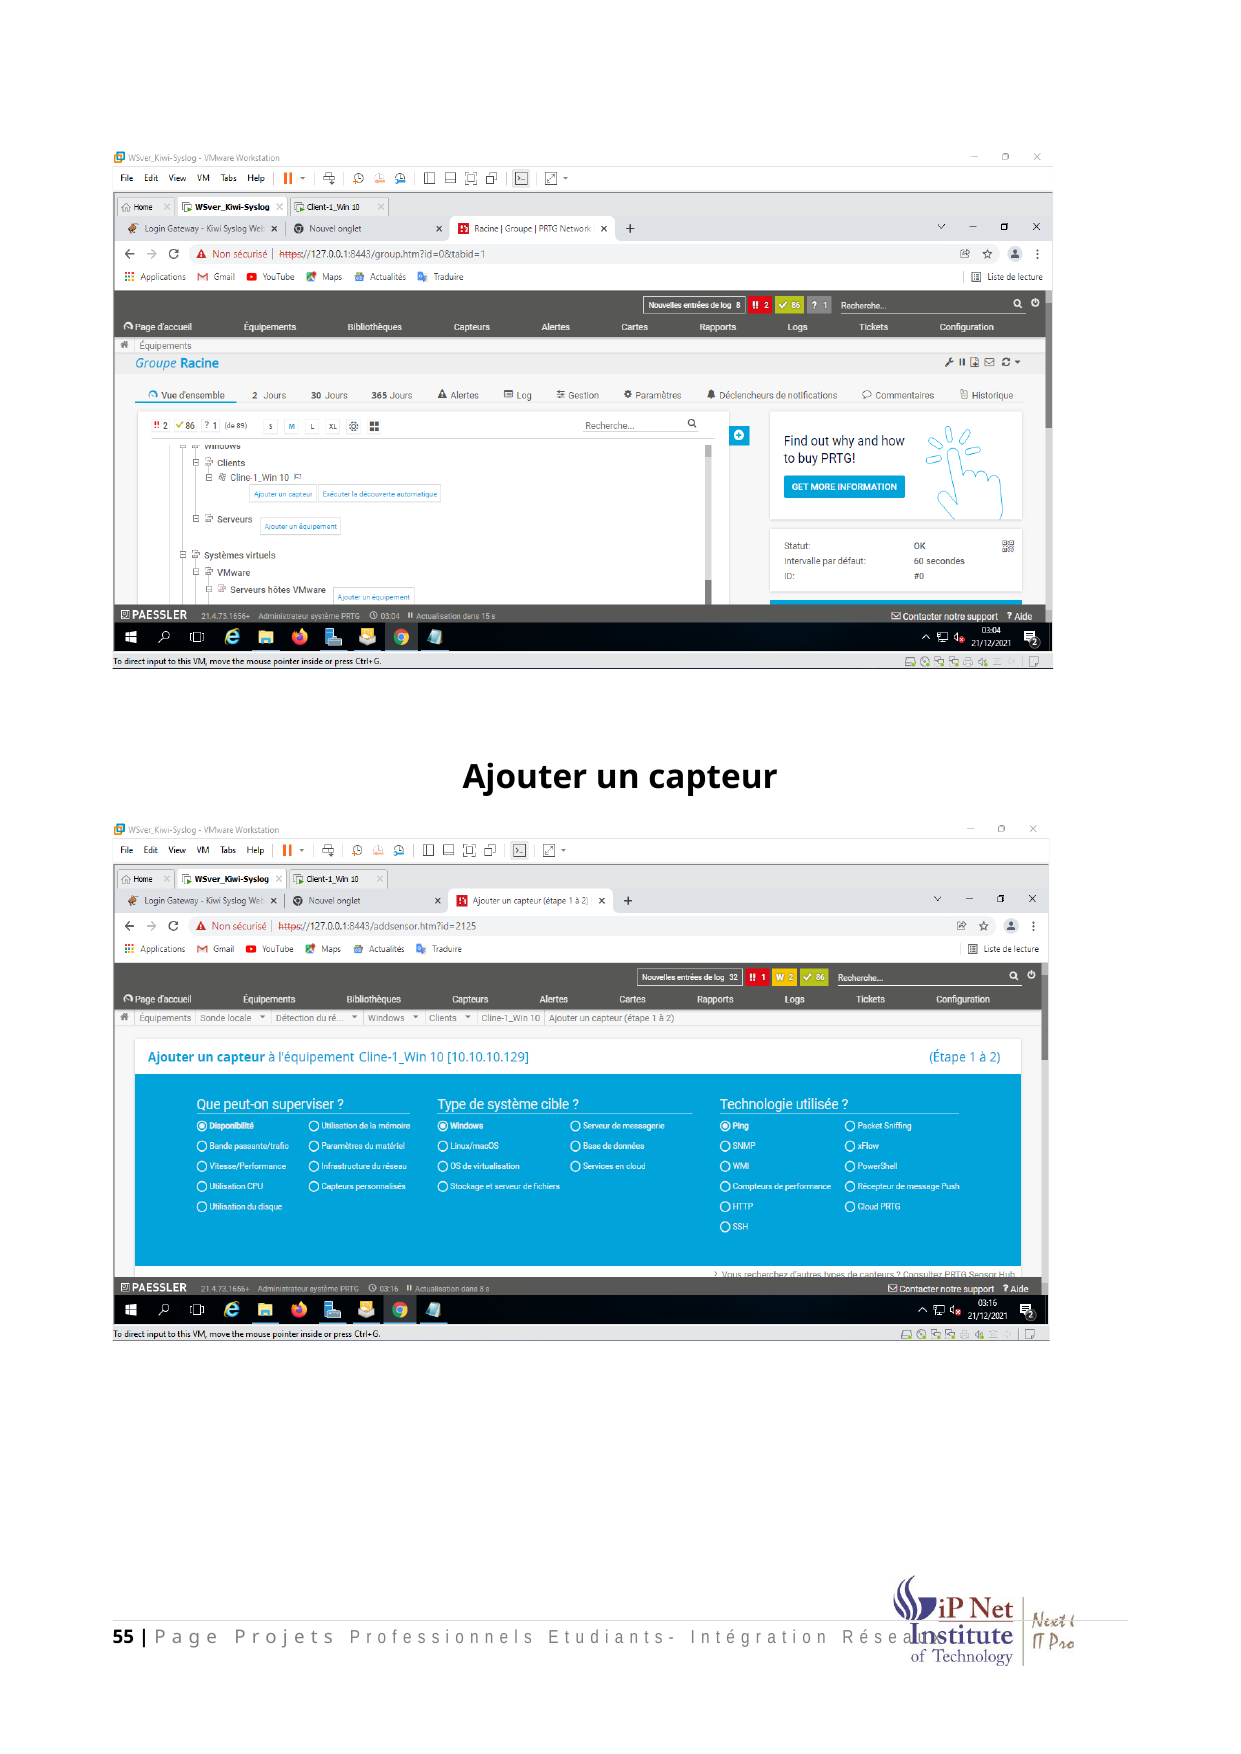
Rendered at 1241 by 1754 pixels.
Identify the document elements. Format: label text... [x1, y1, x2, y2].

picture [112, 150, 1054, 669]
picture [893, 1575, 1074, 1620]
text Ajouter un capteur [112, 753, 1128, 799]
picture [893, 1621, 1074, 1666]
picture [112, 822, 1050, 1341]
